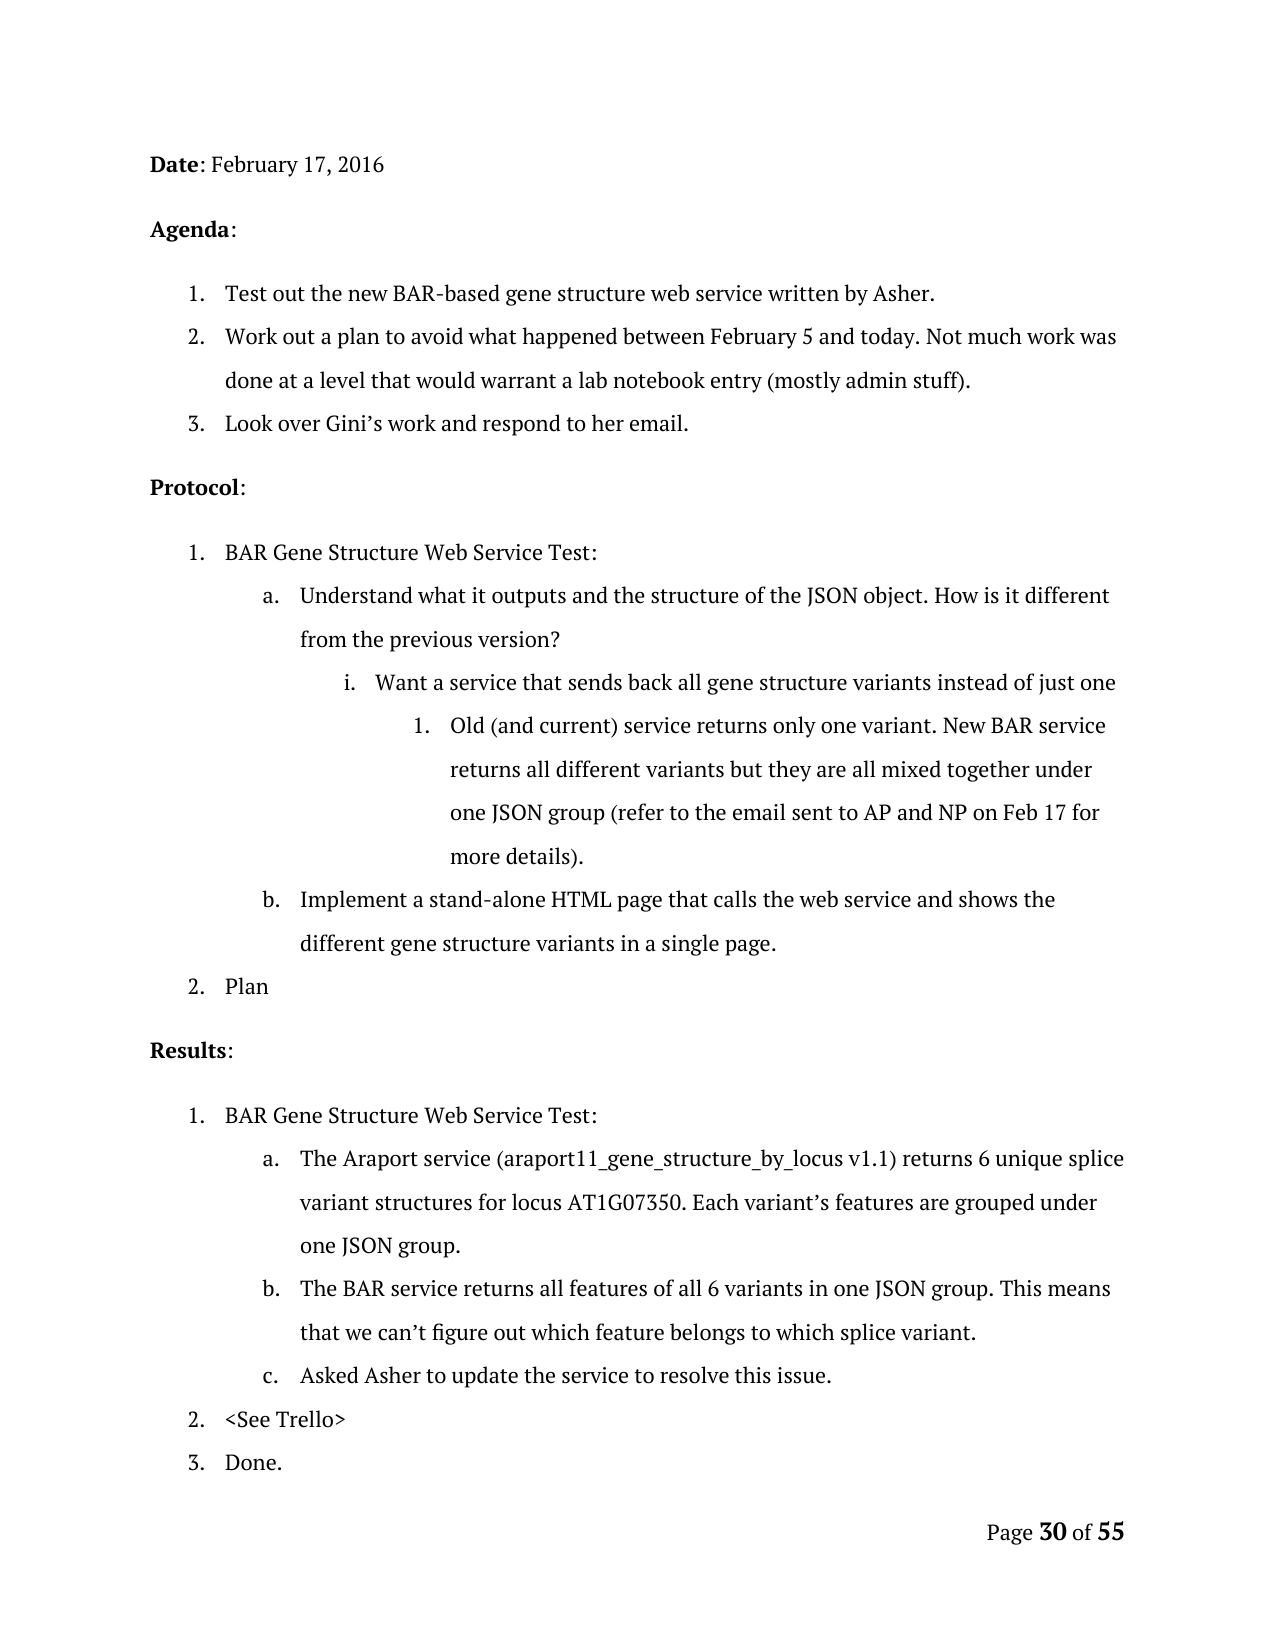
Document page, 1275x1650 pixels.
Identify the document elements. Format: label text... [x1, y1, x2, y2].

list <See Trello> [187, 1404, 1125, 1433]
text Protocol: [150, 473, 1125, 502]
list Work out a plan to avoid what happened between February 5 and today. Not much work was done at a level that would warrant a lab notebook entry (mostly admin stuff). [187, 322, 1125, 394]
list Done. [187, 1448, 1125, 1477]
list BAR Gene Structure Web Service Test: [187, 1100, 1125, 1129]
text Date: February 17, 2016 [150, 150, 1125, 179]
text Agenda: [150, 214, 1125, 243]
list Old (and current) service returns only one variant. New BAR service returns all different variants but they are all mixed together under one JSON group (refer to the email sent to AP and NP on Feb 17 for more details). [412, 711, 1125, 870]
list Plan [187, 972, 1125, 1001]
list The BAR service returns all features of all 6 variants in one JSON group. This means that we can’t figure out which feature belongs to which splice variant. [262, 1274, 1125, 1346]
list Test out the new BAR-based gene structure web service written by Asher. [187, 278, 1125, 307]
list Look over Gini’s work and respond to her email. [187, 409, 1125, 438]
list Asked Asher to update the service to resolve this issue. [262, 1361, 1125, 1390]
text Results: [150, 1036, 1125, 1065]
list Want a service that sends back all gene structure variants instead of just one [356, 668, 1125, 697]
list Understand what it outputs and the structure of the JSON object. How is it different from the previous version? [262, 581, 1125, 653]
list Implement a stand-alone HTML page that calls the web service and shows the different gene structure variants in a single page. [262, 885, 1125, 957]
list The Araport service (araport11_gene_structure_by_locus v1.1) returns 6 unique splice variant structures for locus AT1G07350. Each variant’s features are grouped under one JSON group. [262, 1144, 1125, 1259]
list BAR Gene Structure Web Service Test: [187, 537, 1125, 566]
